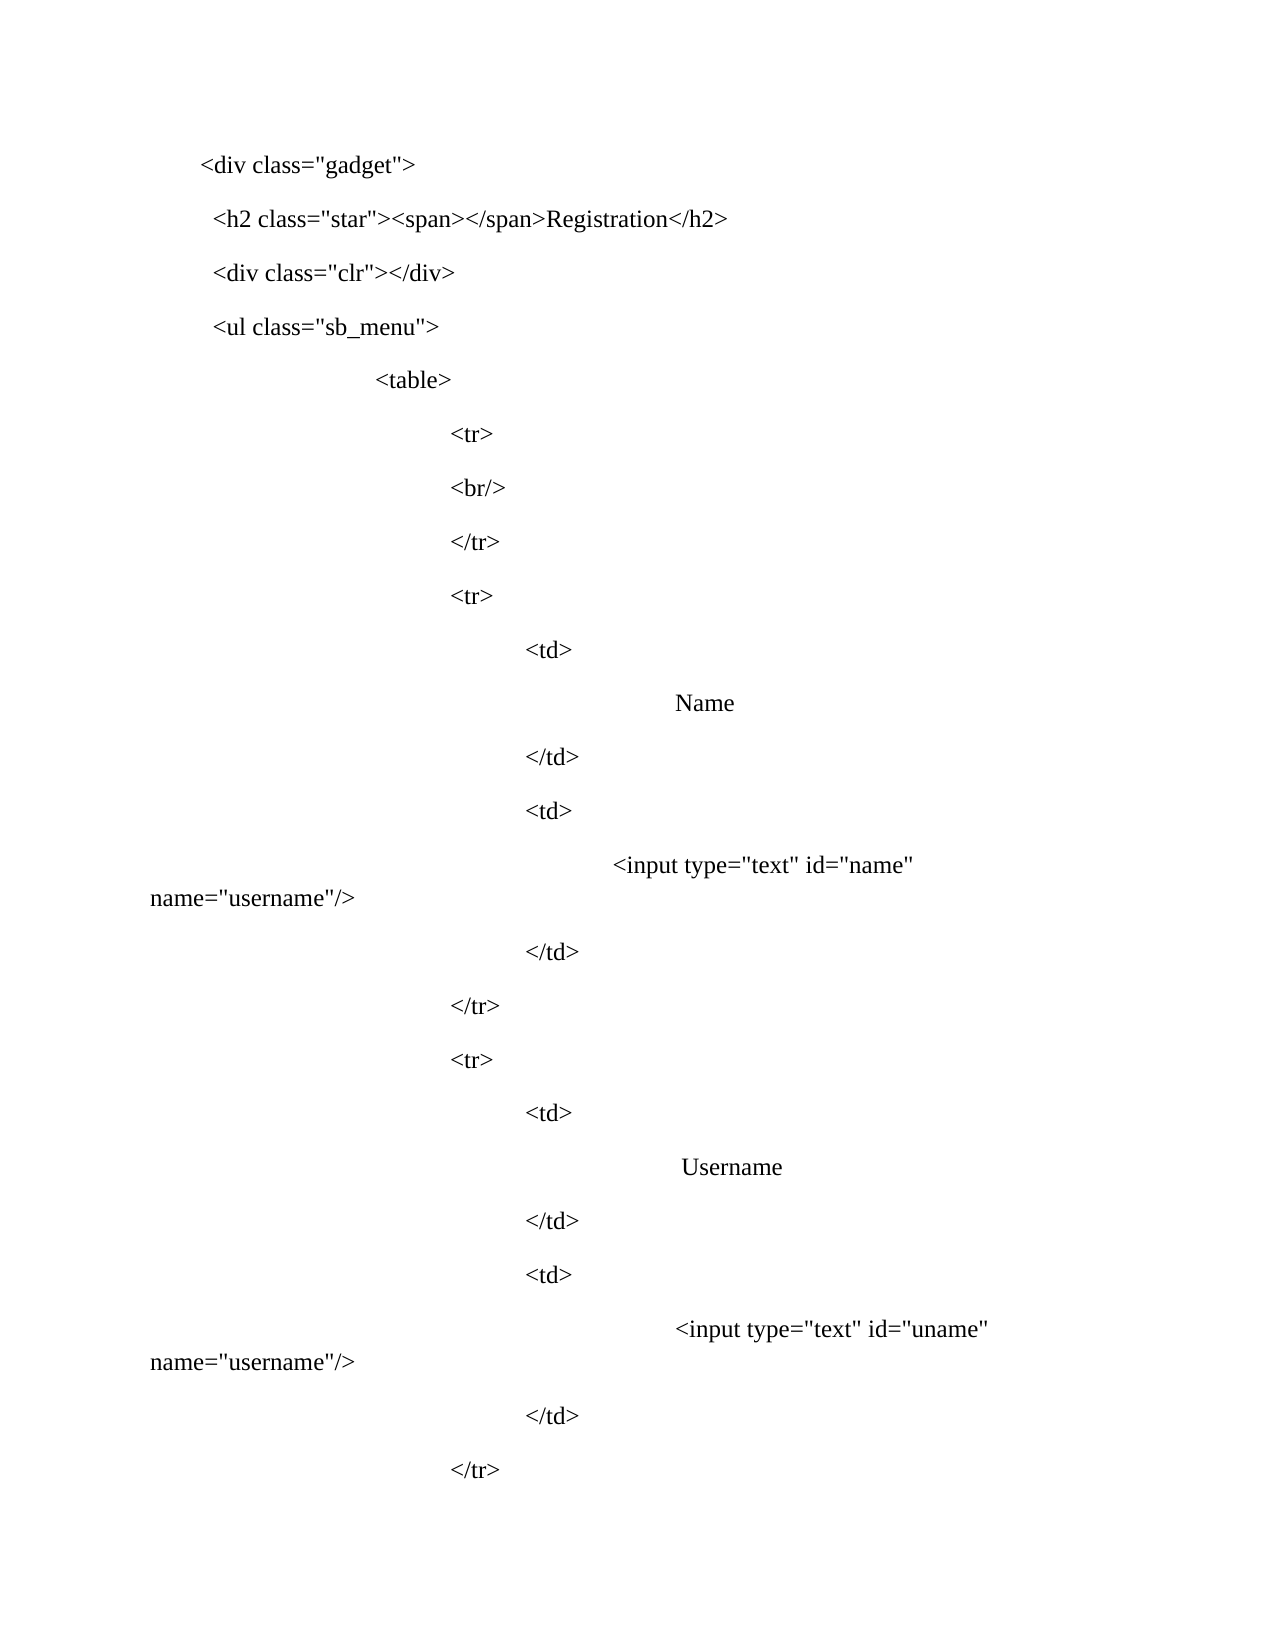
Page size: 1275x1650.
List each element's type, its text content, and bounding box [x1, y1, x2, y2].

text </tr> [150, 527, 1125, 556]
text <table> [150, 365, 1125, 394]
text Username [150, 1152, 1125, 1181]
text <td> [150, 1098, 1125, 1127]
text </tr> [150, 991, 1125, 1019]
text <tr> [150, 419, 1125, 448]
text <tr> [150, 581, 1125, 609]
text <div class="clr"></div> [150, 258, 1125, 286]
text <br/> [150, 473, 1125, 502]
text <td> [150, 796, 1125, 825]
text <td> [150, 1260, 1125, 1289]
text </tr> [150, 1455, 1125, 1483]
text <td> [150, 635, 1125, 663]
text <div class="gadget"> [150, 150, 1125, 179]
text </td> [150, 937, 1125, 966]
text Name [150, 688, 1125, 717]
text <tr> [150, 1045, 1125, 1073]
text </td> [150, 1206, 1125, 1235]
text </td> [150, 1401, 1125, 1429]
text <ul class="sb_menu"> [150, 312, 1125, 340]
text </td> [150, 742, 1125, 771]
text <input type="text" id="uname" name="username"/> [150, 1314, 1125, 1376]
text <input type="text" id="name" name="username"/> [150, 850, 1125, 912]
text <h2 class="star"><span></span>Registration</h2> [150, 204, 1125, 233]
